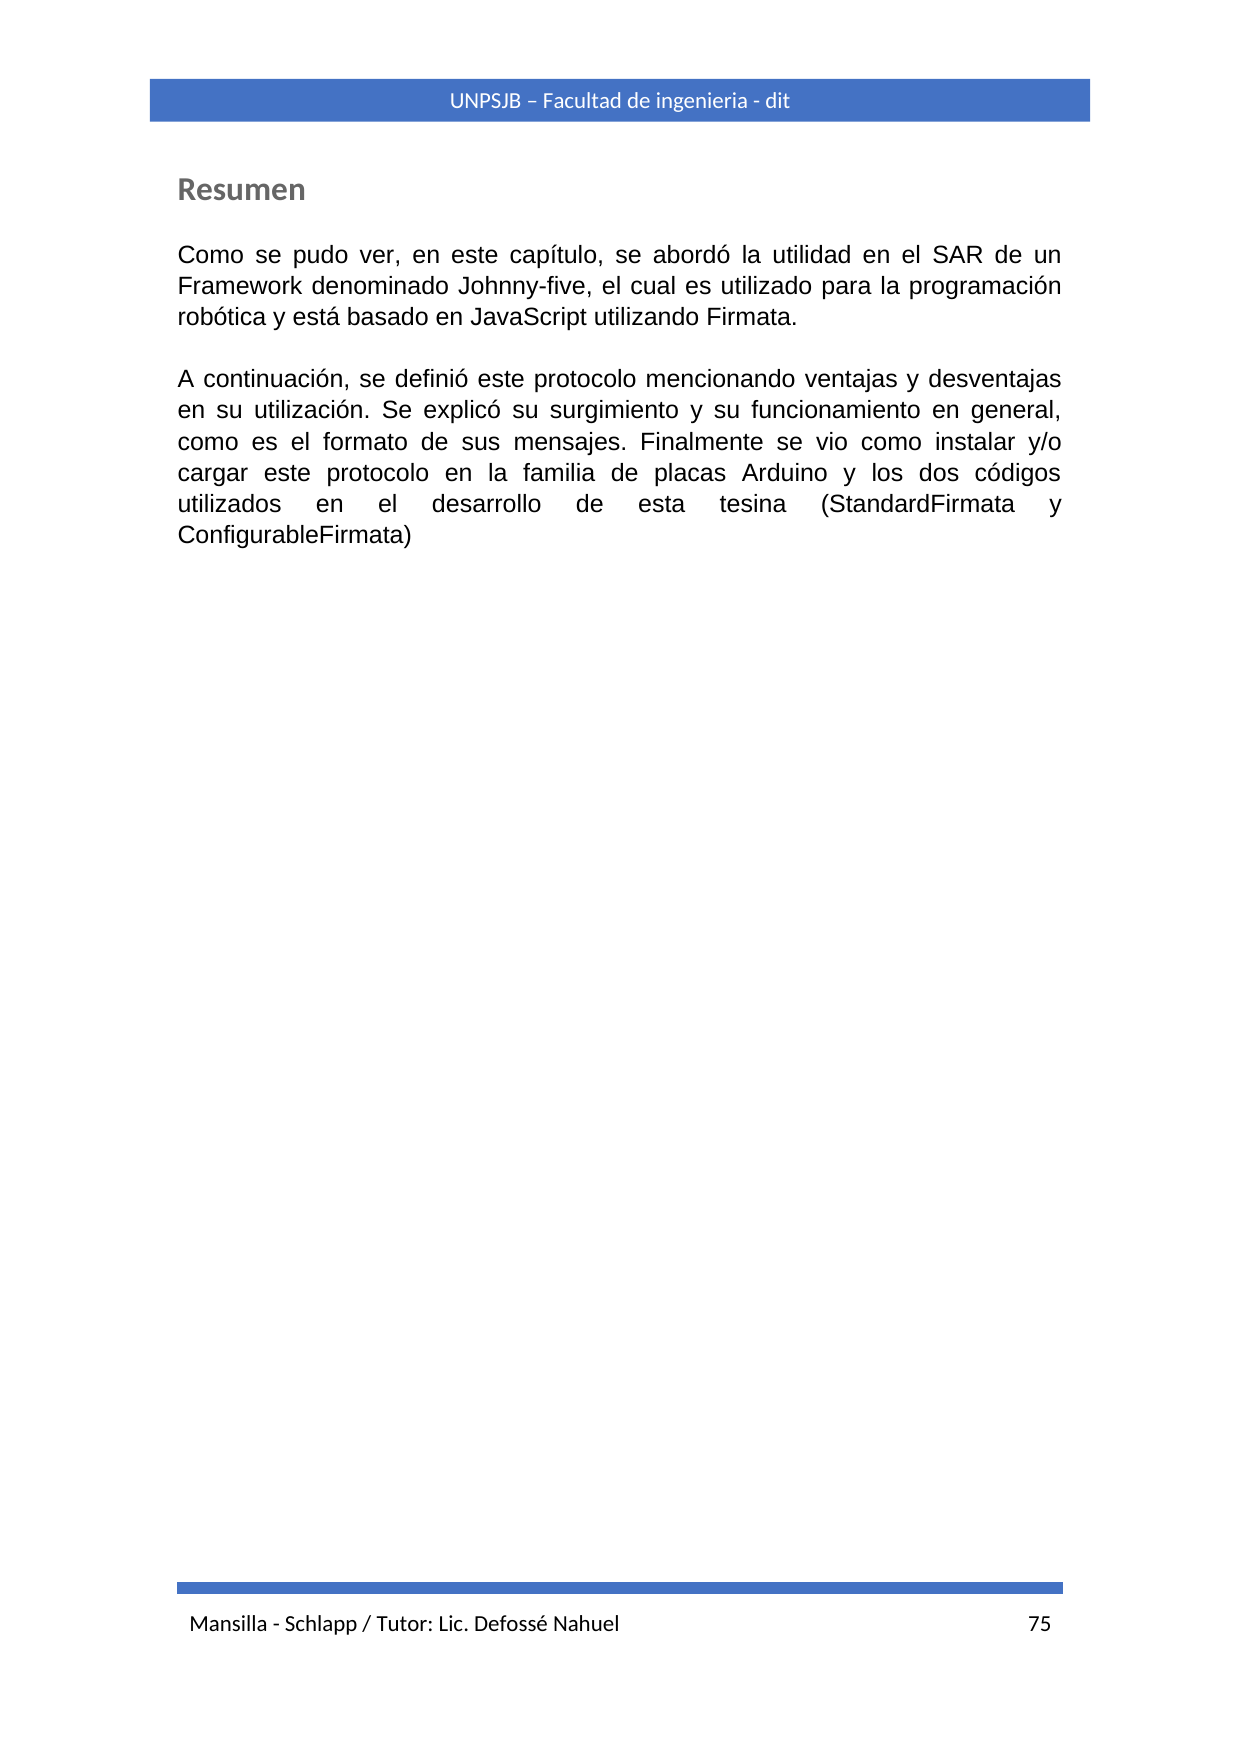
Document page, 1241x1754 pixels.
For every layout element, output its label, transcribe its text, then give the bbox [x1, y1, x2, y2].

text A continuación, se definió este protocolo mencionando ventajas y desventajas en su utilización. Se explicó su surgimiento y su funcionamiento en general, como es el formato de sus mensajes. Finalmente se vio como instalar y/o cargar este protocolo en la familia de placas Arduino y los dos códigos utilizados en el desarrollo de esta tesina (StandardFirmata y ConfigurableFirmata) [177, 364, 1063, 548]
text Como se pudo ver, en este capítulo, se abordó la utilidad en el SAR de un framework denominado Johnny-five, el cual es utilizado para la programación robótica y está basado en JavaScript utilizando Firmata. [177, 240, 1063, 331]
subtitle Resumen [177, 168, 1063, 209]
